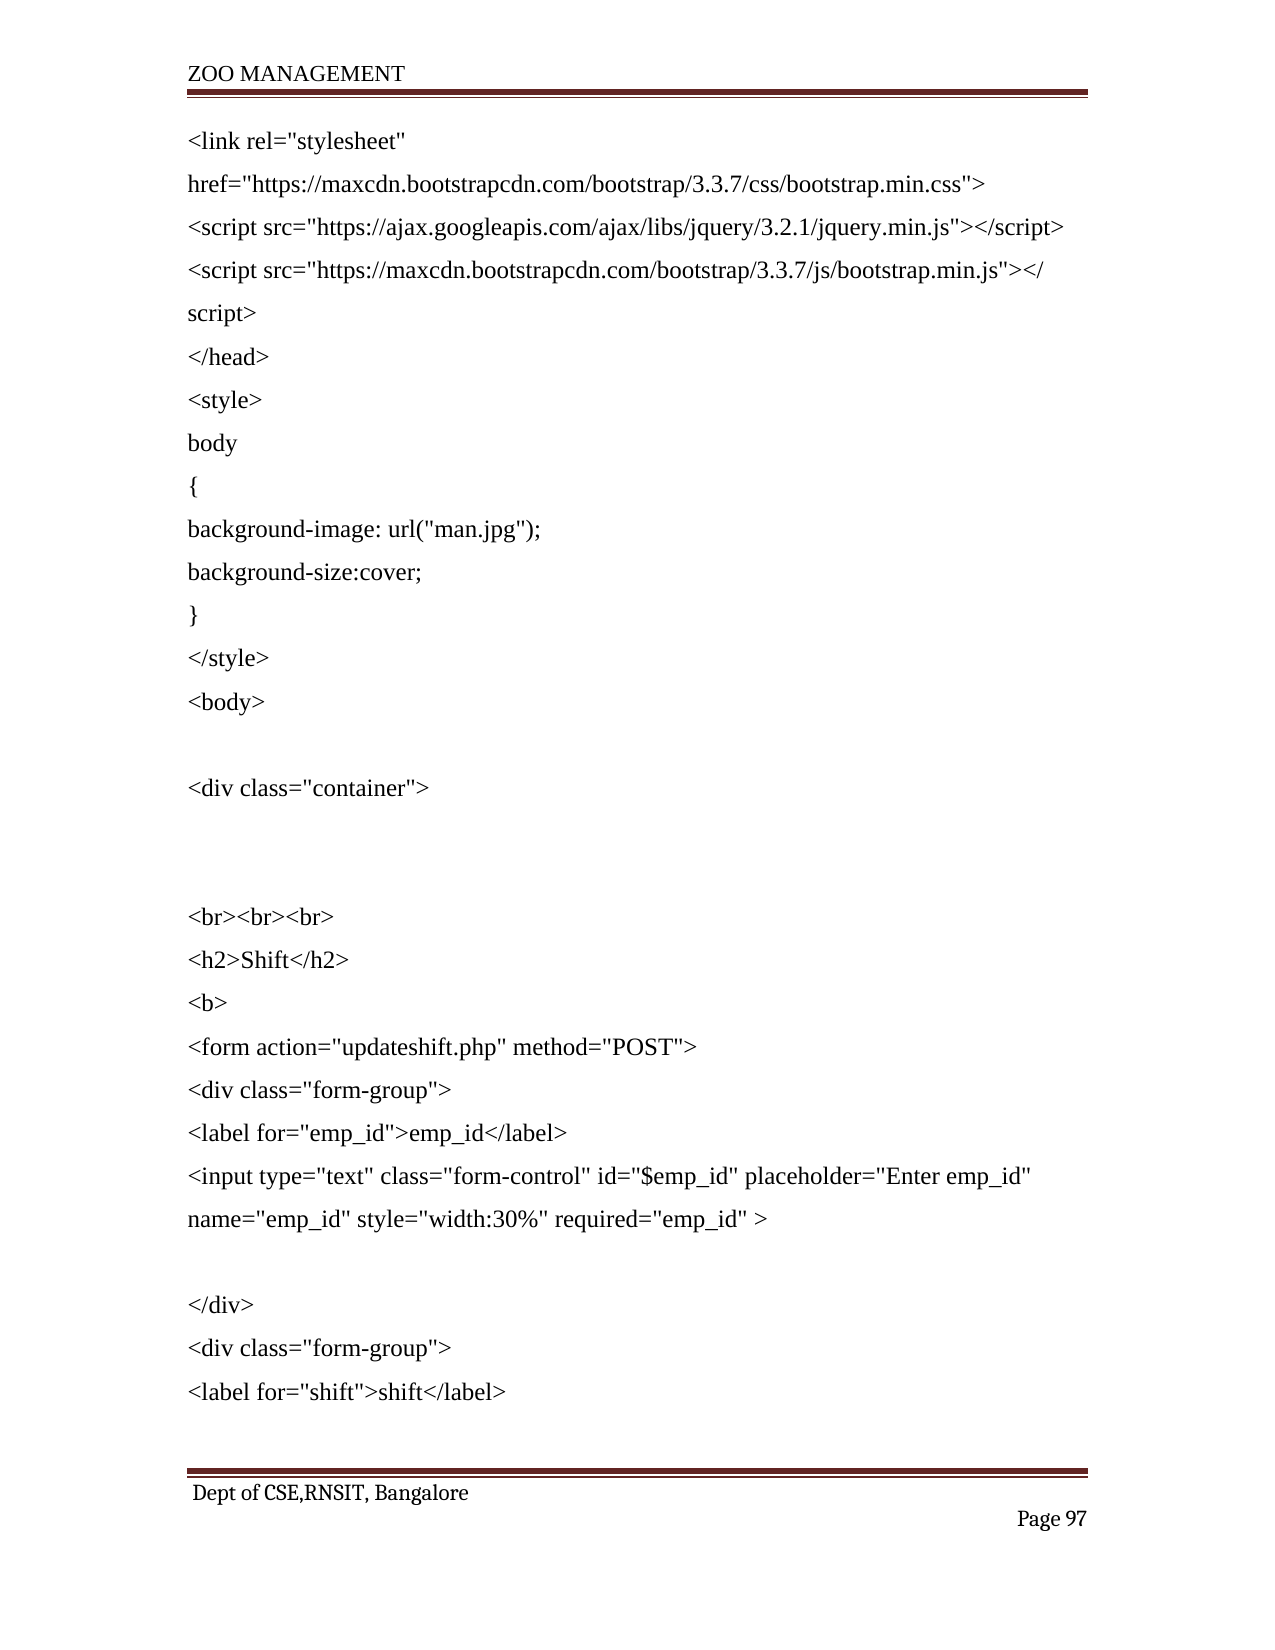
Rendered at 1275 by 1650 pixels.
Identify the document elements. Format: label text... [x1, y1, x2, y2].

text <form action="updateshift.php" method="POST"> [187, 1032, 1088, 1060]
text background-image: url("man.jpg"); [187, 514, 1088, 543]
text { [187, 471, 1088, 500]
text </div> [187, 1290, 1088, 1319]
text <body> [187, 687, 1088, 715]
text <script src="https://maxcdn.bootstrapcdn.com/bootstrap/3.3.7/js/bootstrap.min.js"></script> [187, 255, 1088, 327]
text } [187, 600, 1088, 629]
text <label for="emp_id">emp_id</label> [187, 1118, 1088, 1147]
text body [187, 428, 1088, 457]
text background-size:cover; [187, 557, 1088, 586]
text <script src="https://ajax.googleapis.com/ajax/libs/jquery/3.2.1/jquery.min.js"></script> [187, 212, 1088, 241]
text <input type="text" class="form-control" id="$emp_id" placeholder="Enter emp_id" name="emp_id" style="width:30%" required="emp_id" > [187, 1161, 1088, 1233]
text </style> [187, 643, 1088, 672]
text <div class="container"> [187, 773, 1088, 802]
text <style> [187, 385, 1088, 413]
text <div class="form-group"> [187, 1075, 1088, 1103]
text <br><br><br> [187, 902, 1088, 931]
text <h2>Shift</h2> [187, 945, 1088, 974]
text <b> [187, 988, 1088, 1017]
text </head> [187, 342, 1088, 370]
text <div class="form-group"> [187, 1333, 1088, 1362]
text <label for="shift">shift</label> [187, 1377, 1088, 1405]
text <link rel="stylesheet" href="https://maxcdn.bootstrapcdn.com/bootstrap/3.3.7/css/bootstrap.min.css"> [187, 126, 1088, 198]
